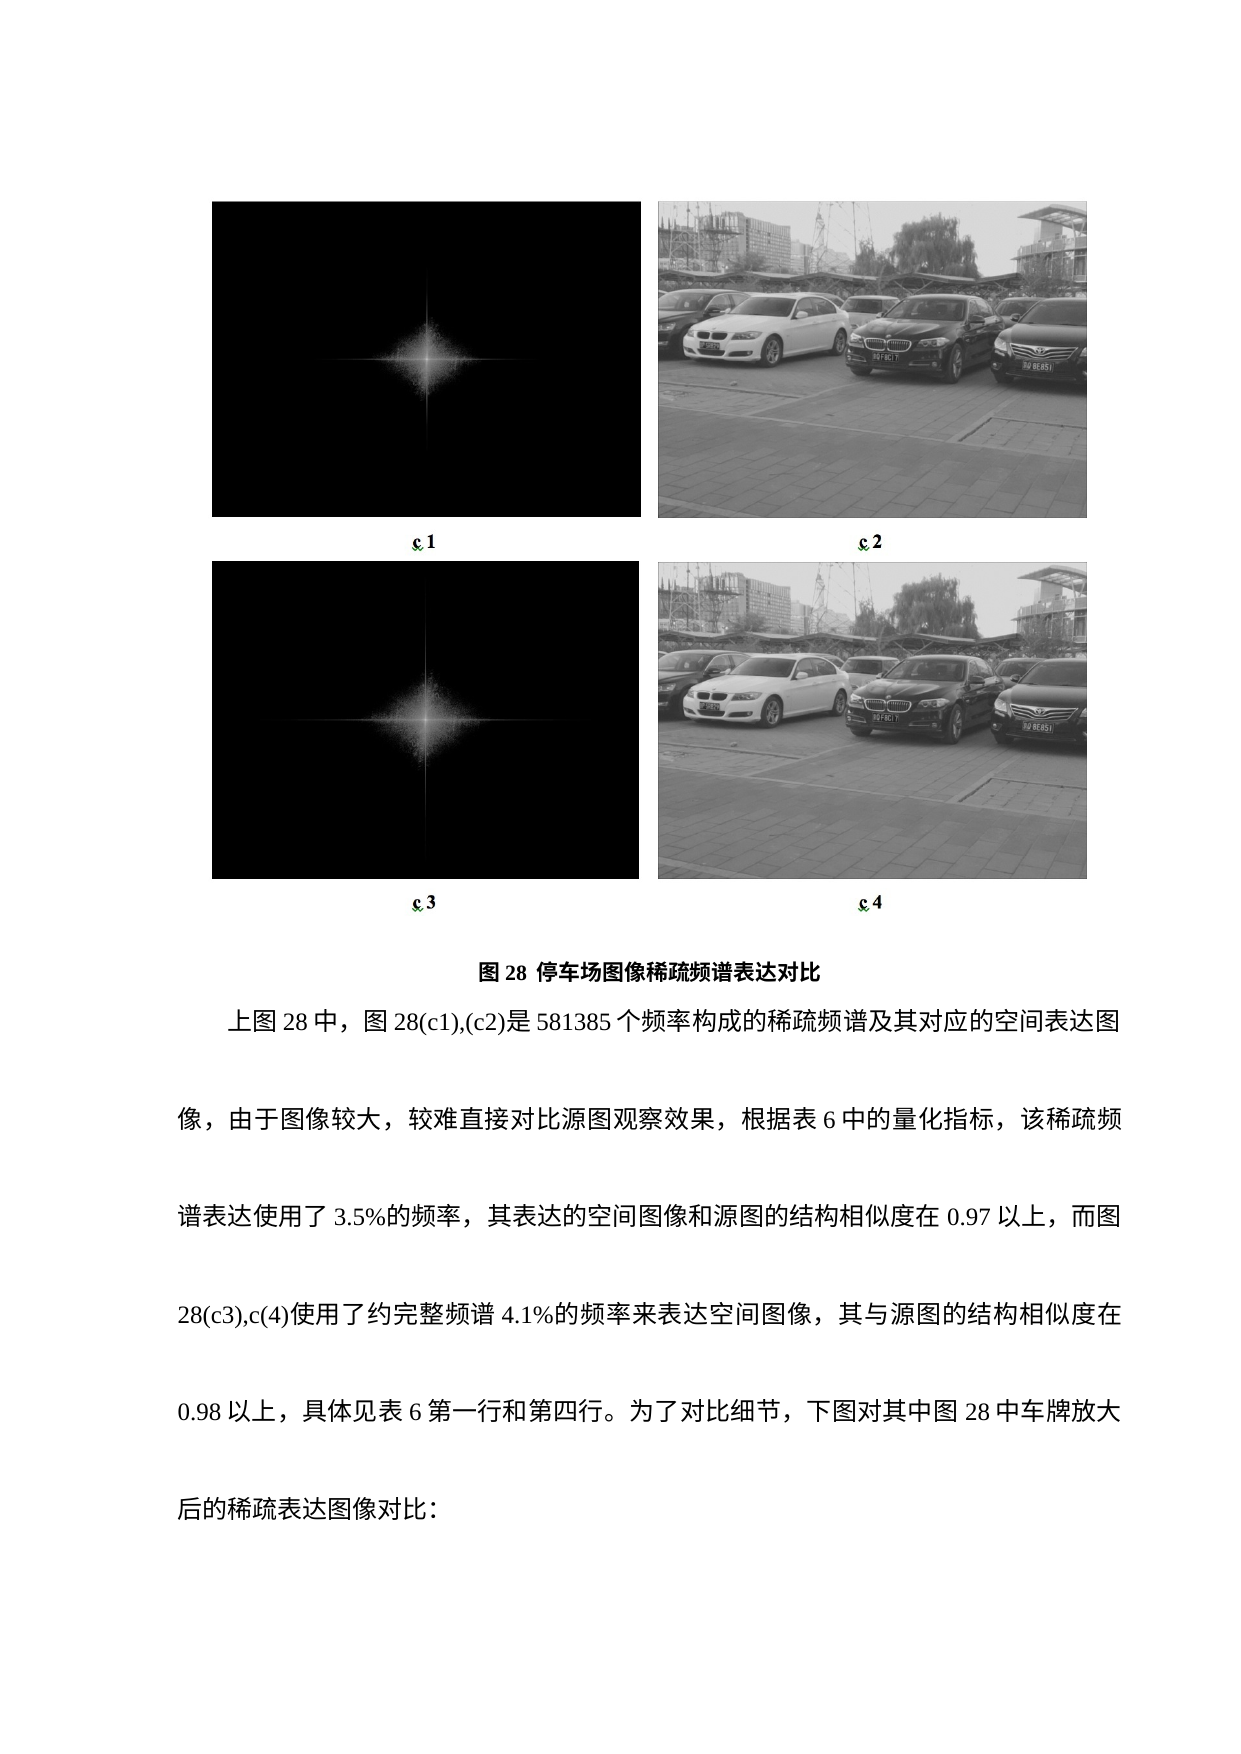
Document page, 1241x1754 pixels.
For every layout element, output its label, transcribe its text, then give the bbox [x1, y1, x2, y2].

text 上图28中，图28(c1),(c2)是581385个频率构成的稀疏频谱及其对应的空间表达图像，由于图像较大，较难直接对比源图观察效果，根据表6中的量化指标，该稀疏频谱表达使用了3.5%的频率，其表达的空间图像和源图的结构相似度在0.97以上，而图28(c3),c(4)使用了约完整频谱4.1%的频率来表达空间图像，其与源图的结构相似度在0.98以上，具体见表6第一行和第四行。为了对比细节，下图对其中图28中车牌放大后的稀疏表达图像对比： [177, 987, 1122, 1540]
picture [208, 192, 1092, 916]
text 图 28 停车场图像稀疏频谱表达对比 [177, 955, 1122, 987]
